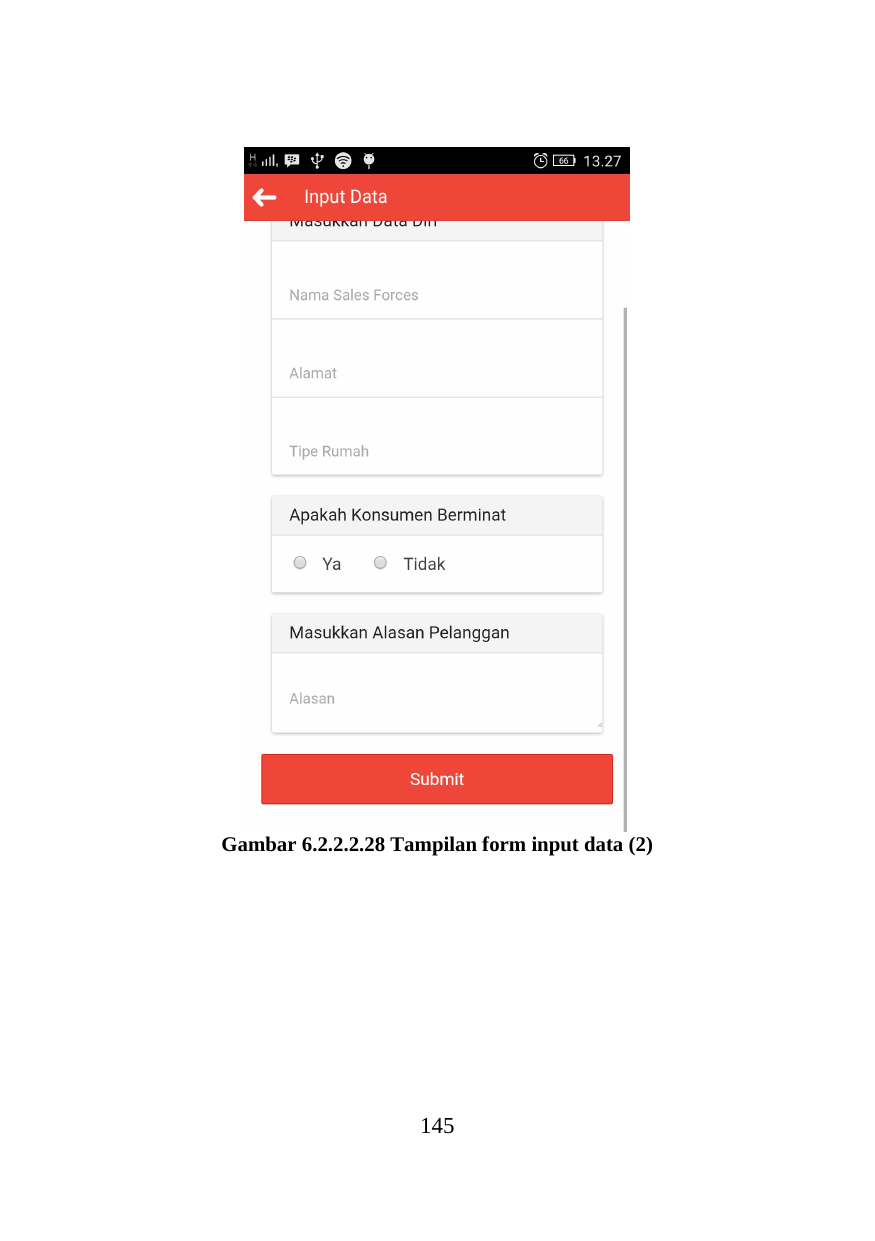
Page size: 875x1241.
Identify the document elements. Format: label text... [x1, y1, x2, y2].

picture [244, 147, 630, 832]
